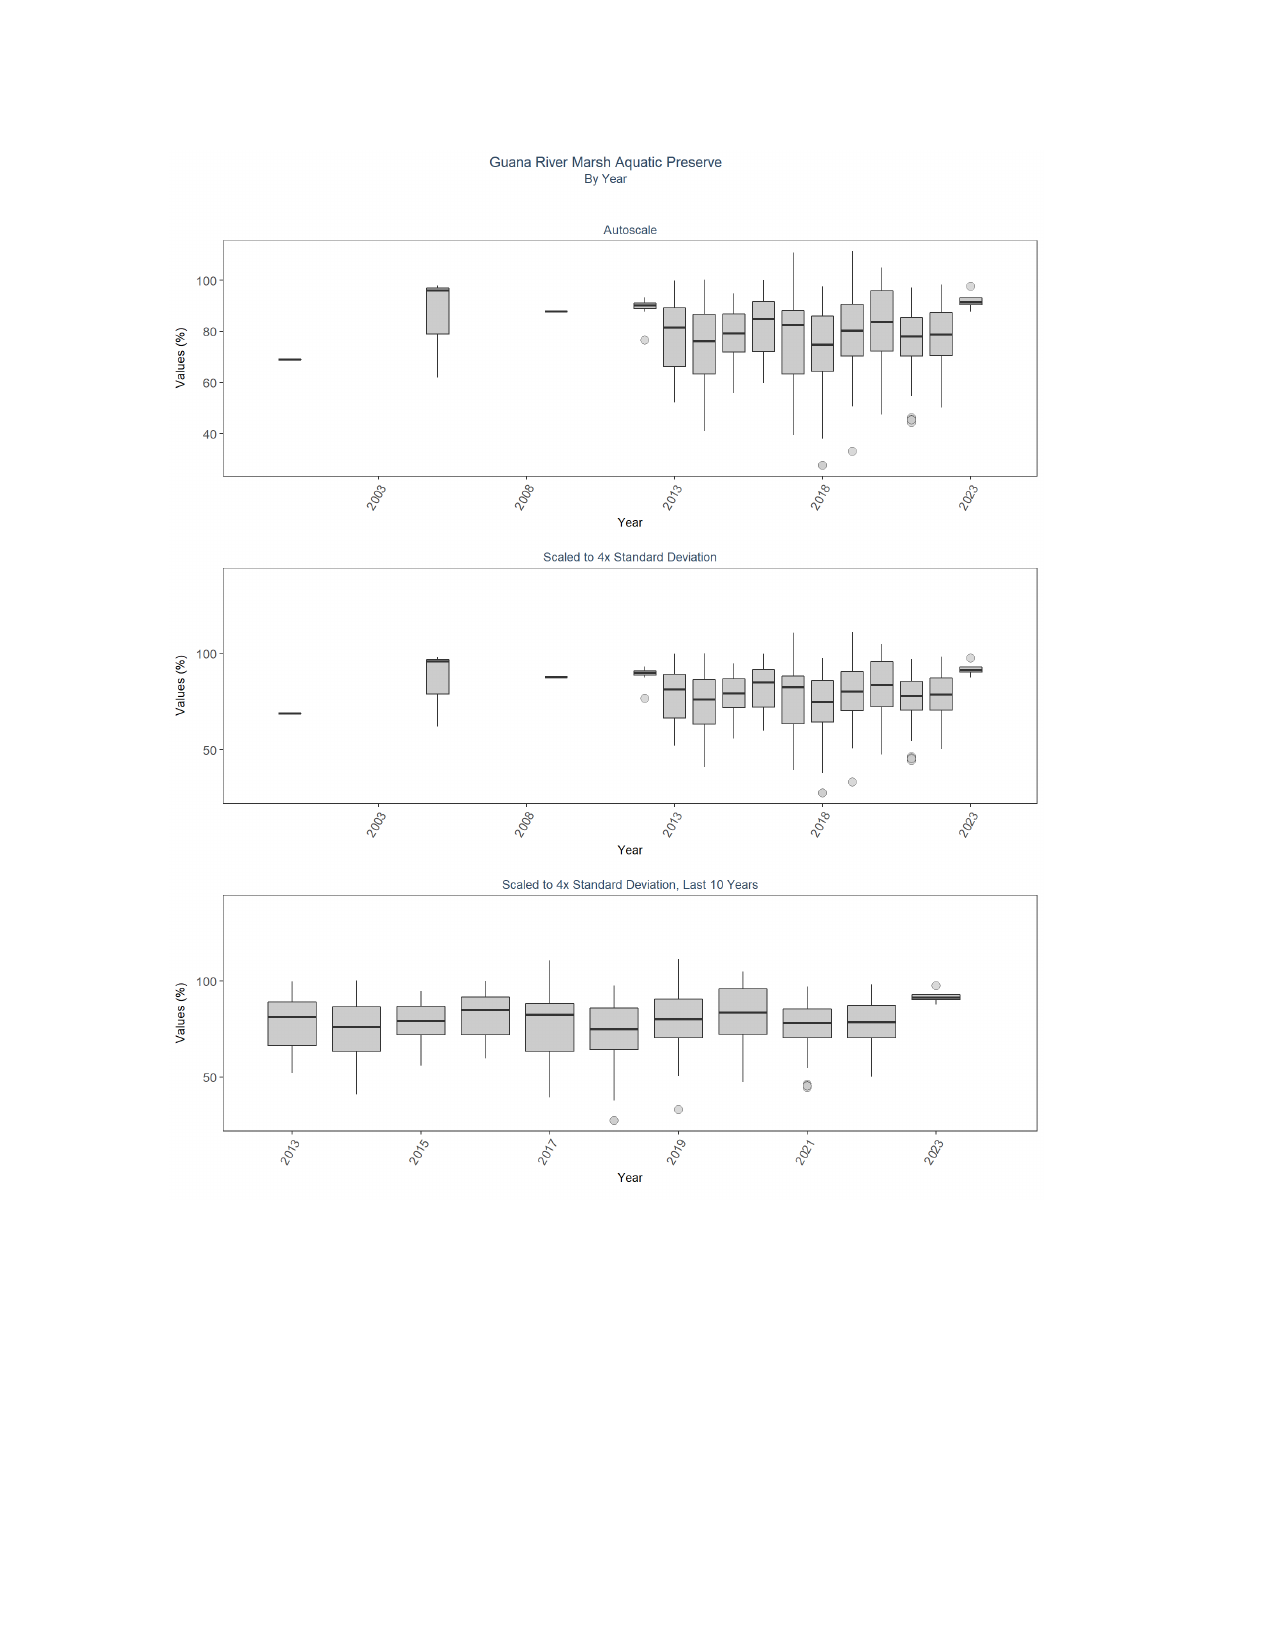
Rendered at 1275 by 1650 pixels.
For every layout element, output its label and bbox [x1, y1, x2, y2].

picture [168, 150, 1044, 1200]
